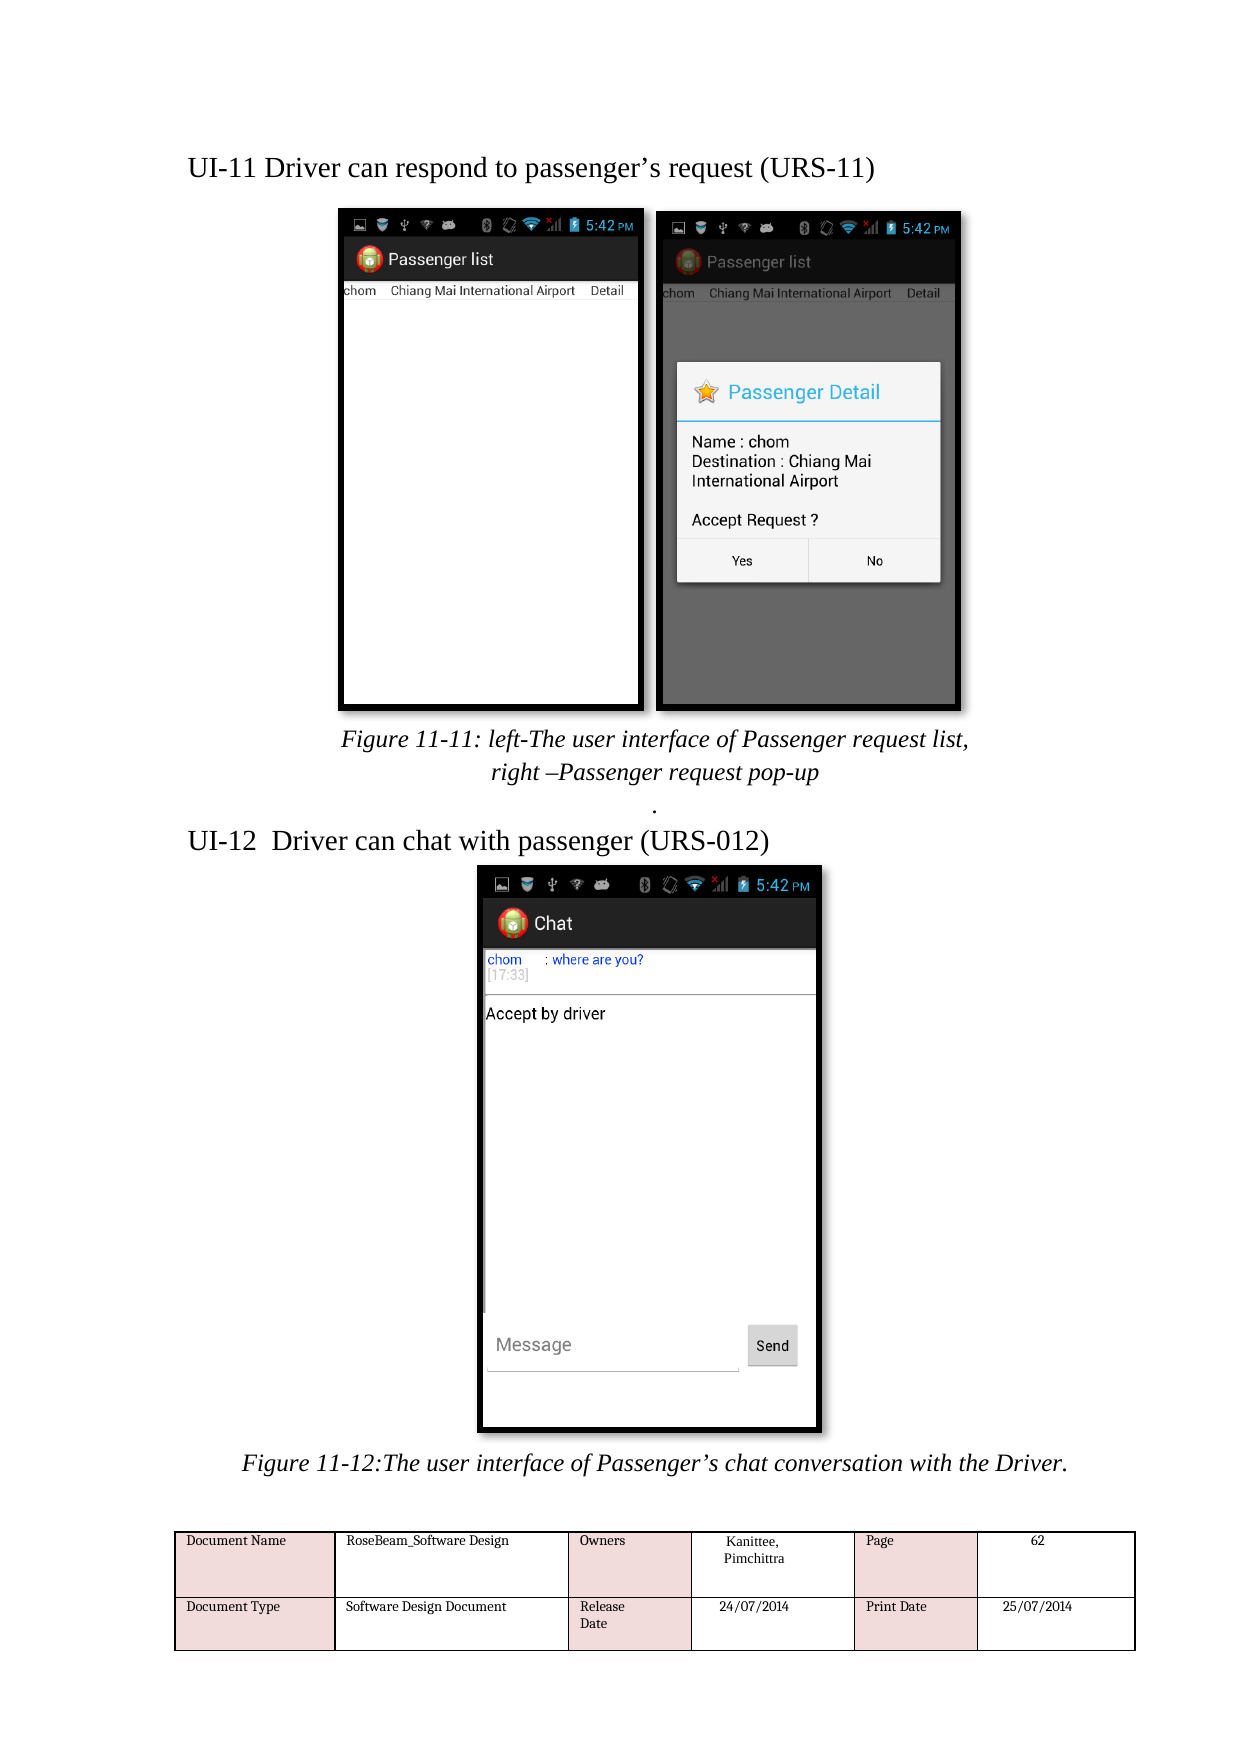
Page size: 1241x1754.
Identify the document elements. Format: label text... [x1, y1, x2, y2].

text UI-11 Driver can respond to passenger’s request (URS-11) [187, 150, 1123, 183]
text UI-12 Driver can chat with passenger (URS-012) [187, 823, 1123, 857]
text Figure 11-11: left-The user interface of Passenger request list, right –Passenger request pop-up . [187, 724, 1123, 819]
picture [344, 214, 638, 704]
picture [663, 217, 955, 704]
picture [483, 871, 816, 1427]
text Figure 11-12:The user interface of Passenger’s chat conversation with the Driver. [187, 1448, 1123, 1476]
